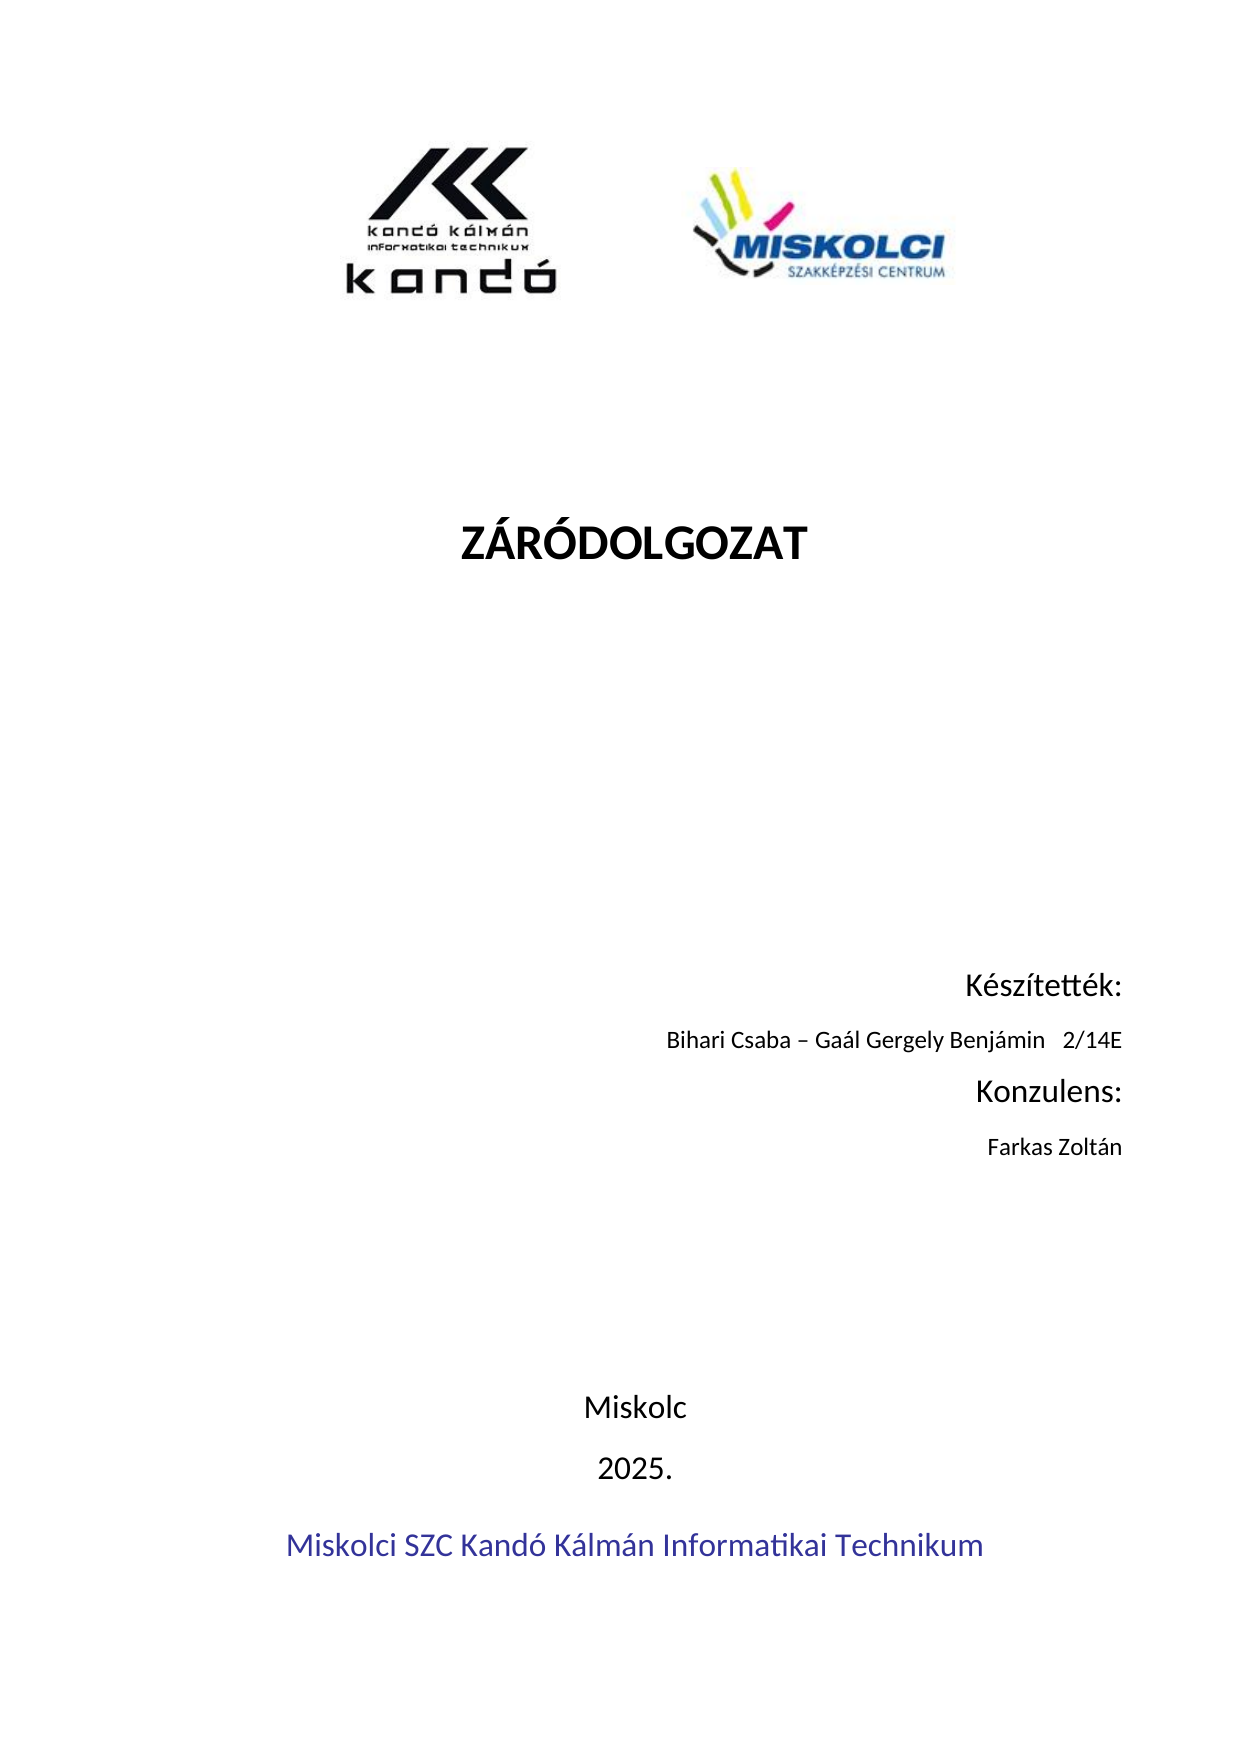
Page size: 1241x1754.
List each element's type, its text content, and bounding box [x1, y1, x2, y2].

text Miskolc [148, 1324, 1122, 1426]
text Bihari Csaba – Gaál Gergely Benjámin 2/14E [148, 1024, 1122, 1055]
text Konzulens: [886, 1070, 1122, 1111]
picture [297, 79, 627, 363]
text 2025. [148, 1447, 1122, 1487]
text Készítették: [886, 821, 1122, 1004]
text ZÁRÓDOLGOZAT [148, 511, 1122, 572]
picture [681, 167, 957, 285]
text Farkas Zoltán [148, 1131, 1122, 1162]
text Miskolci SZC Kandó Kálmán Informatikai Technikum [148, 1524, 1122, 1565]
